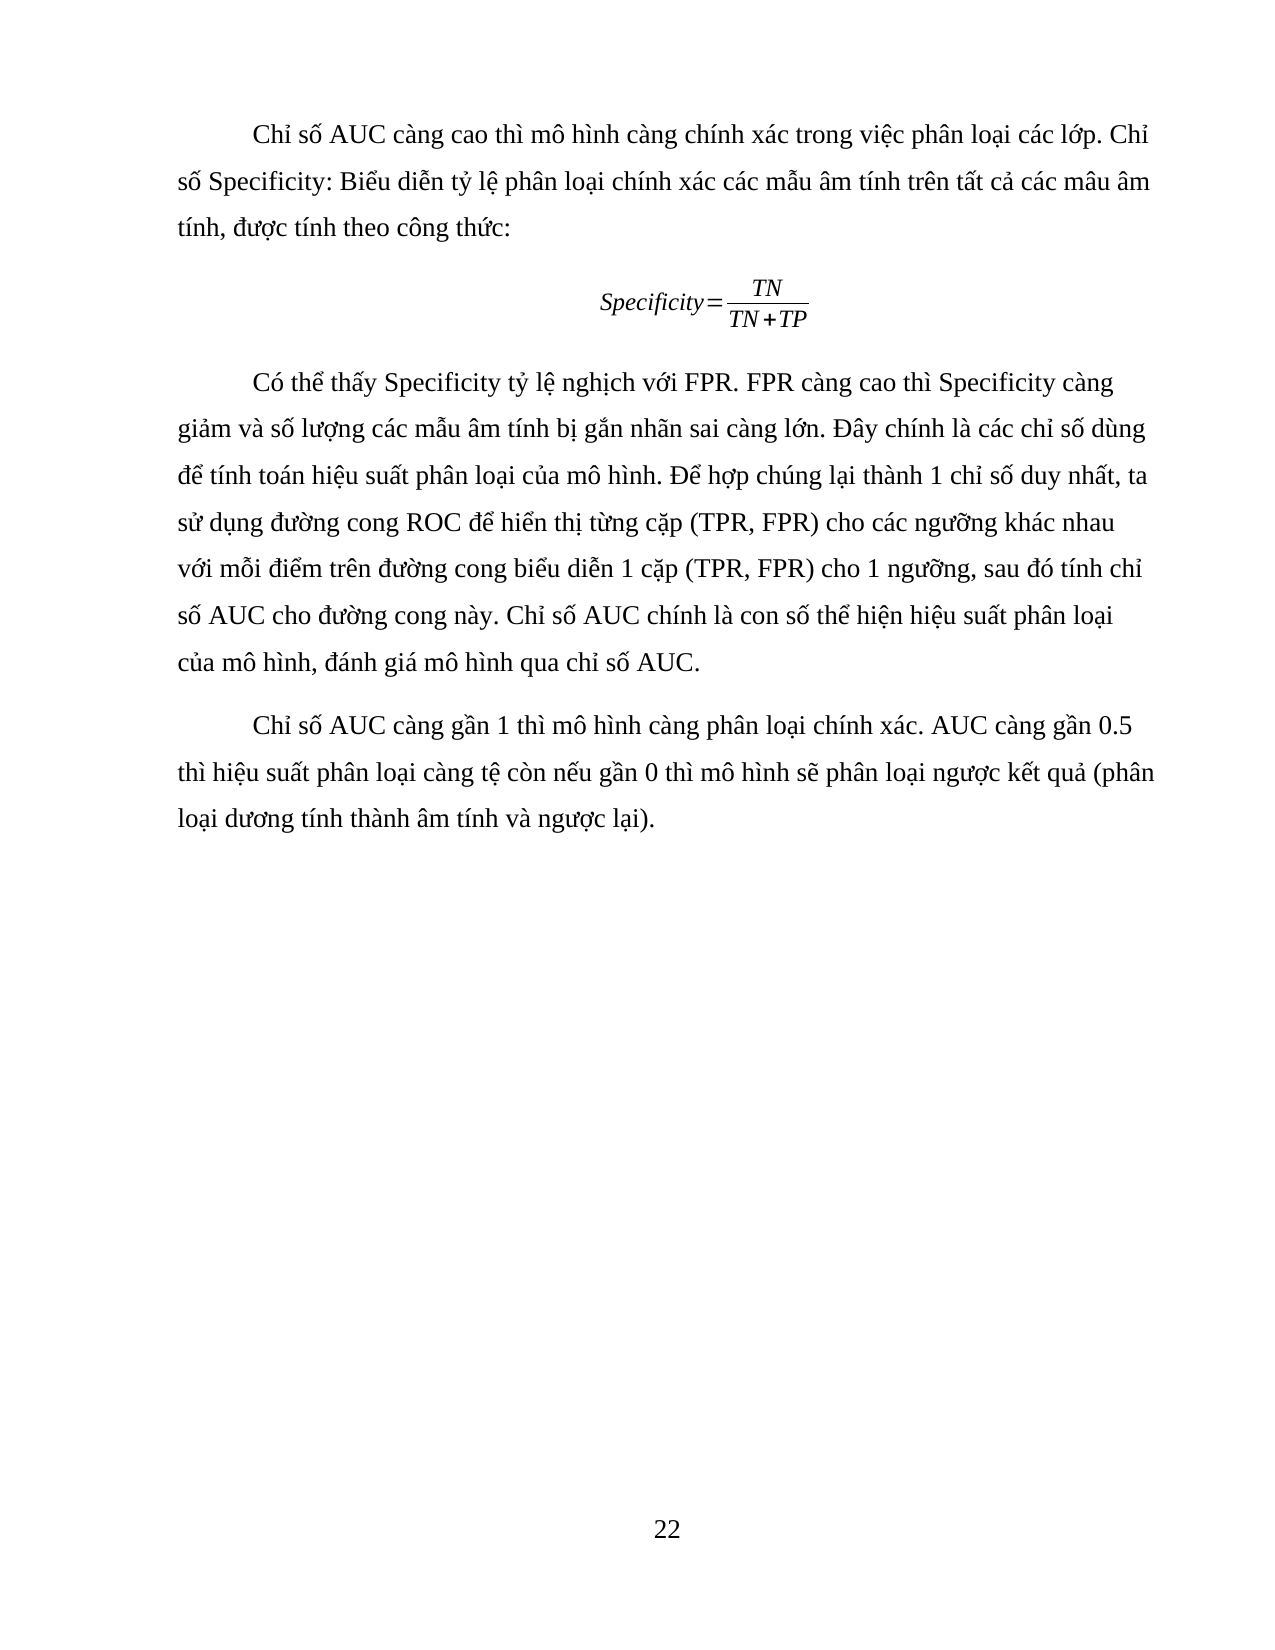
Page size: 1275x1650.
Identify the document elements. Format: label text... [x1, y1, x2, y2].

text Chỉ số AUC càng gần 1 thì mô hình càng phân loại chính xác. AUC càng gần 0.5 thì hiệu suất phân loại càng tệ còn nếu gần 0 thì mô hình sẽ phân loại ngược kết quả (phân loại dương tính thành âm tính và ngược lại). [177, 709, 1157, 834]
text Chỉ số AUC càng cao thì mô hình càng chính xác trong việc phân loại các lớp. Chỉ số Specificity: Biểu diễn tỷ lệ phân loại chính xác các mẫu âm tính trên tất cả các mâu âm tính, được tính theo công thức: [177, 118, 1157, 243]
text Có thể thấy Specificity tỷ lệ nghịch với FPR. FPR càng cao thì Specificity càng giảm và số lượng các mẫu âm tính bị gắn nhãn sai càng lớn. Đây chính là các chỉ số dùng để tính toán hiệu suất phân loại của mô hình. Để hợp chúng lại thành 1 chỉ số duy nhất, ta sử dụng đường cong ROC để hiển thị từng cặp (TPR, FPR) cho các ngưỡng khác nhau với mỗi điểm trên đường cong biểu diễn 1 cặp (TPR, FPR) cho 1 ngưỡng, sau đó tính chỉ số AUC cho đường cong này. Chỉ số AUC chính là con số thể hiện hiệu suất phân loại của mô hình, đánh giá mô hình qua chỉ số AUC. [177, 366, 1157, 677]
